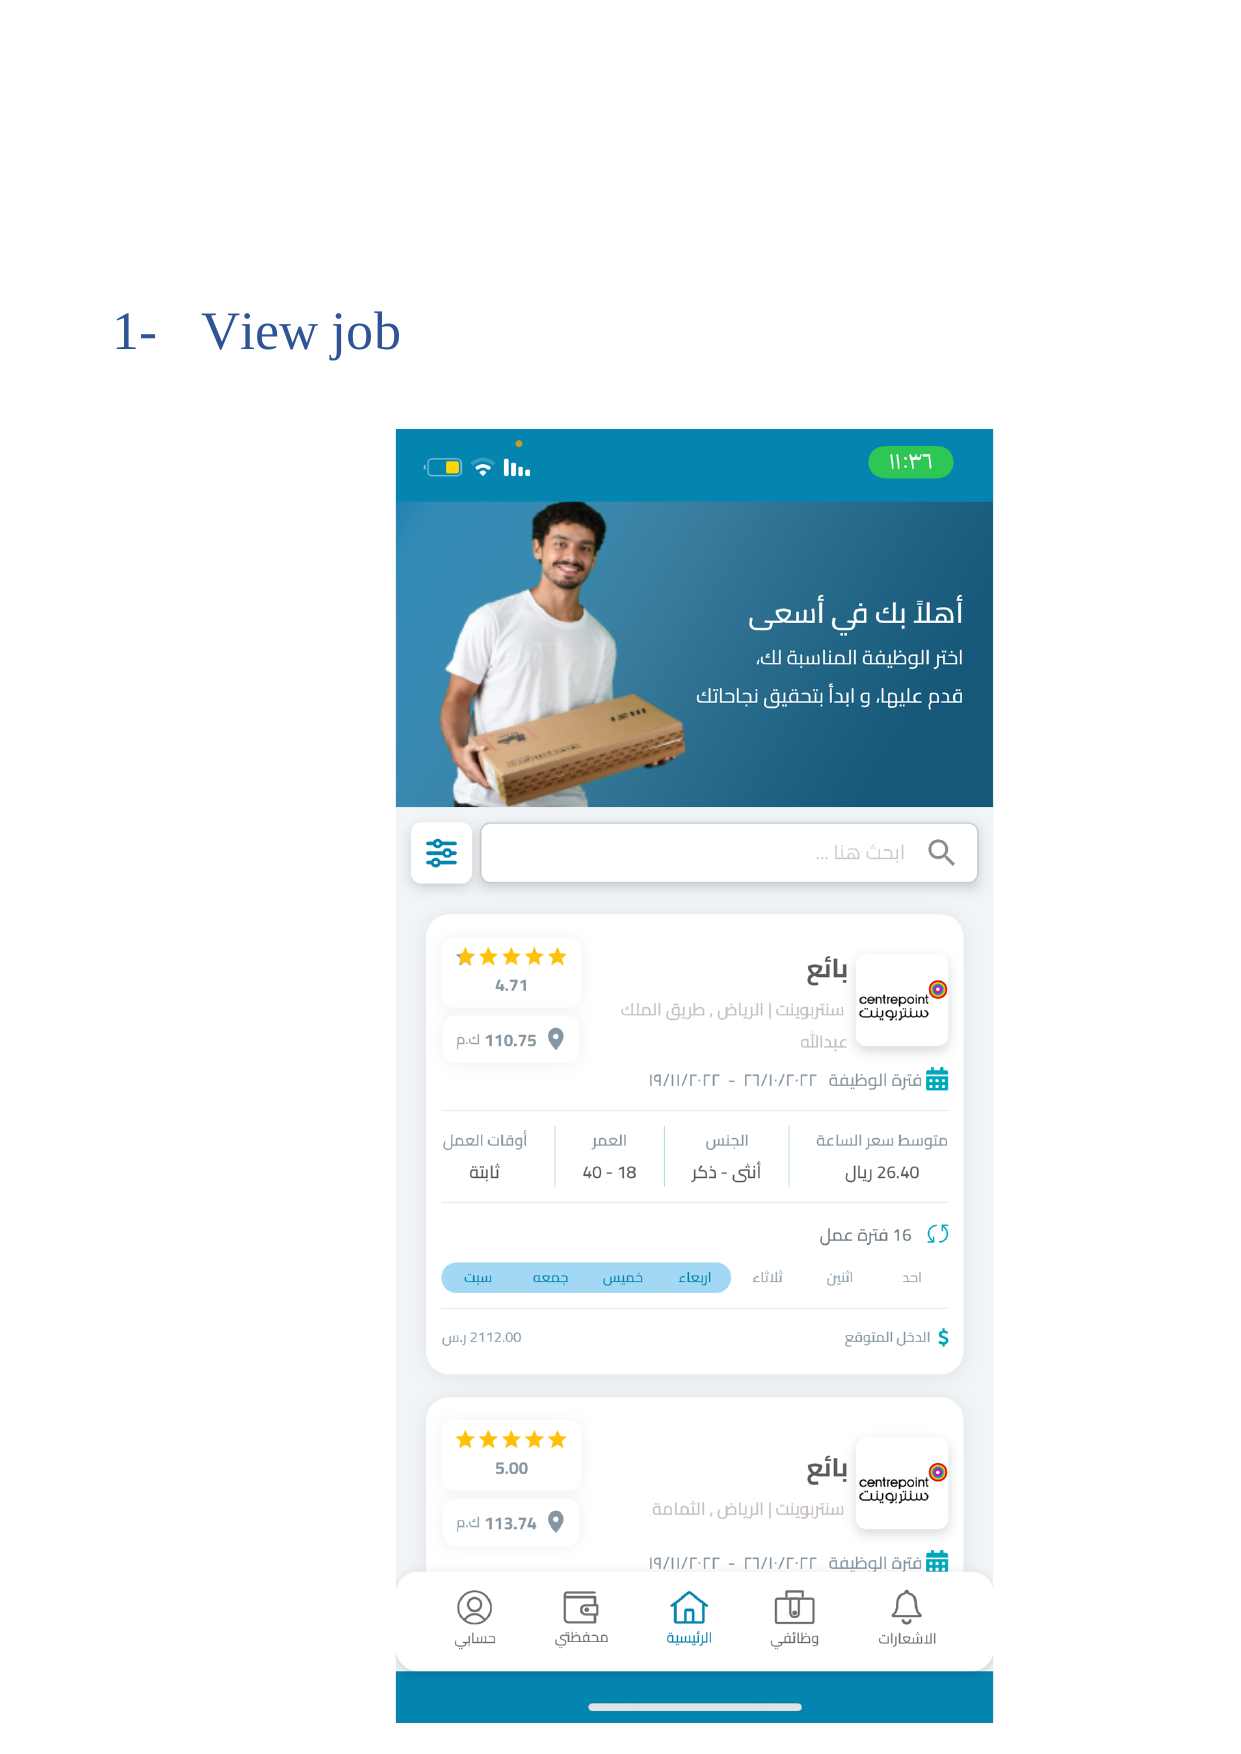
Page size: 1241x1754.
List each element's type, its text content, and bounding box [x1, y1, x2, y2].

list View job [112, 299, 1165, 361]
picture [869, 447, 953, 478]
picture [476, 465, 490, 469]
picture [447, 462, 458, 476]
picture [472, 458, 494, 464]
picture [504, 459, 508, 476]
picture [395, 502, 994, 1671]
picture [589, 1704, 801, 1710]
